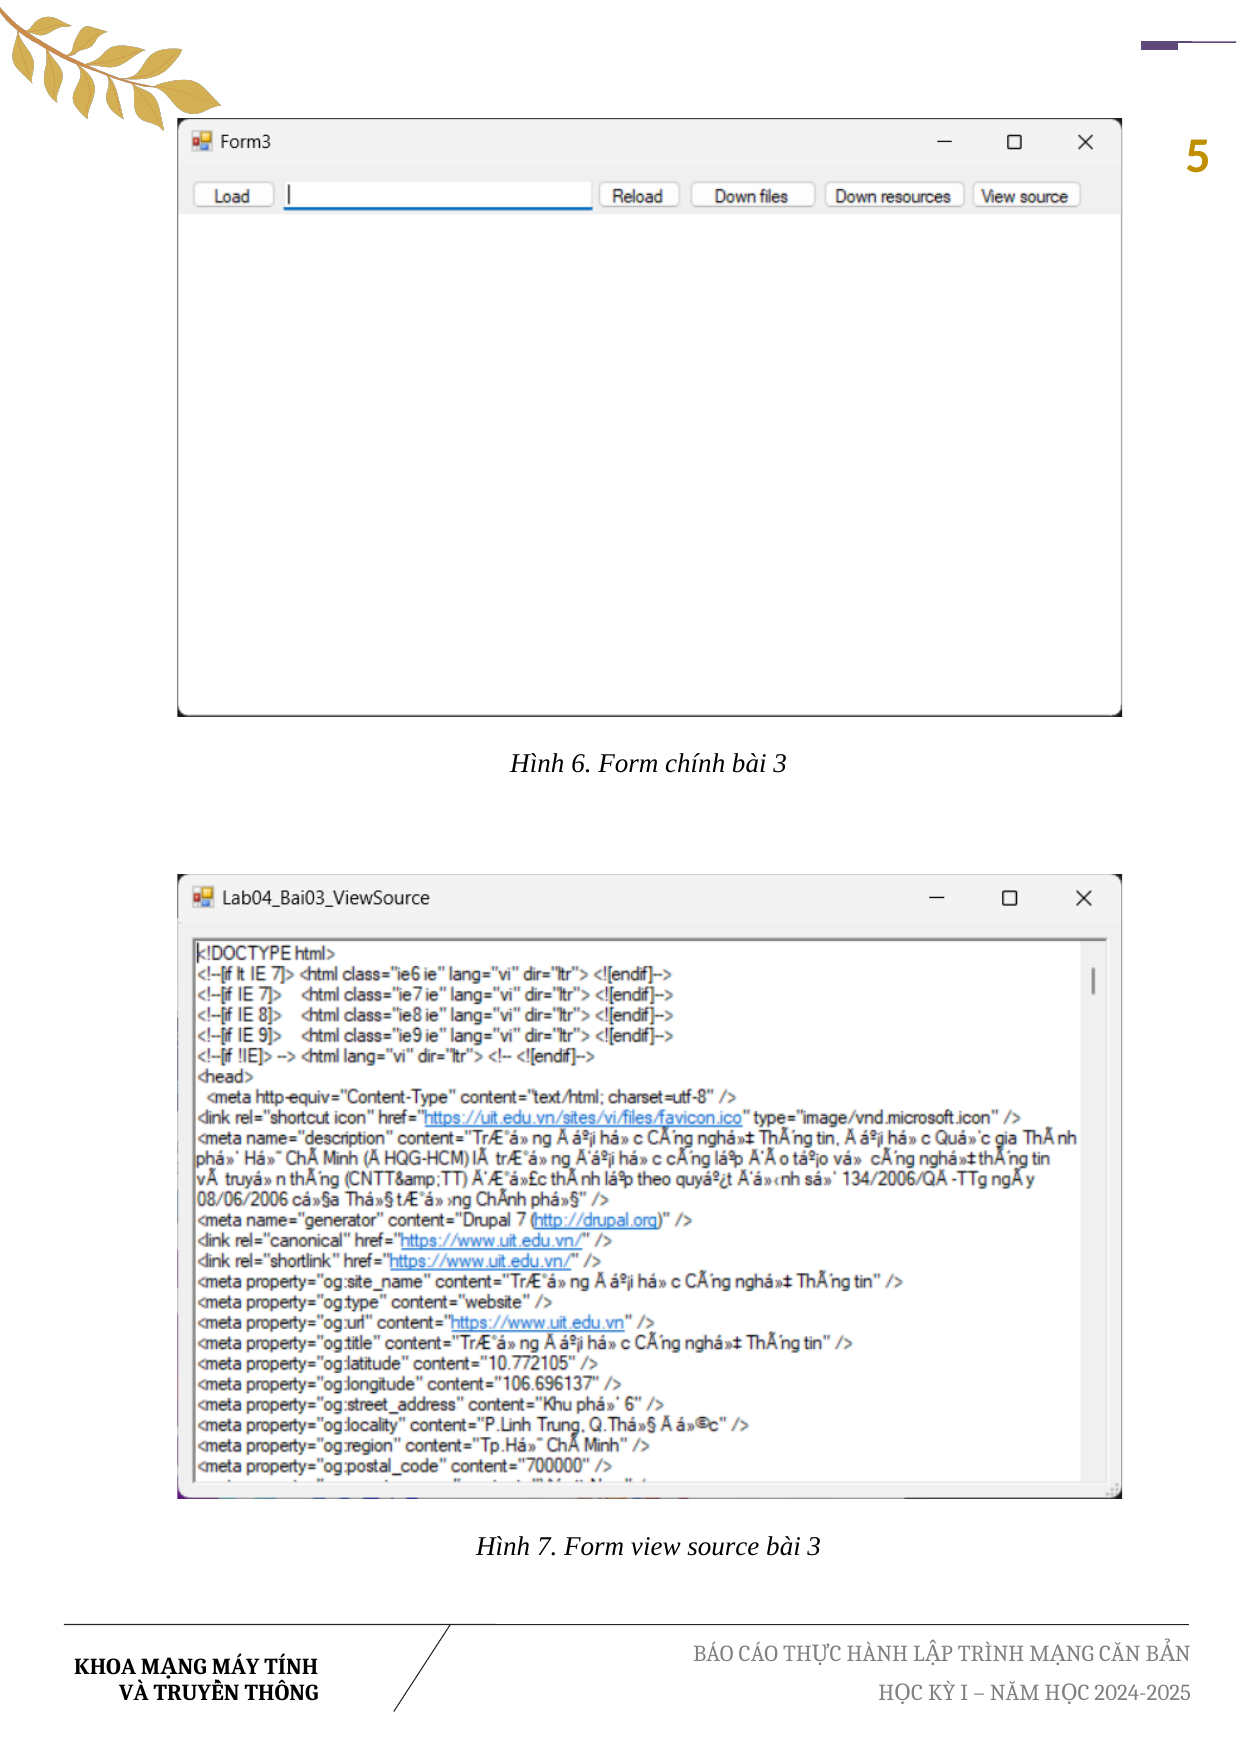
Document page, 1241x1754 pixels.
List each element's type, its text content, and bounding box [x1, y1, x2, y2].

picture [0, 0, 1123, 717]
picture [177, 874, 1123, 1499]
